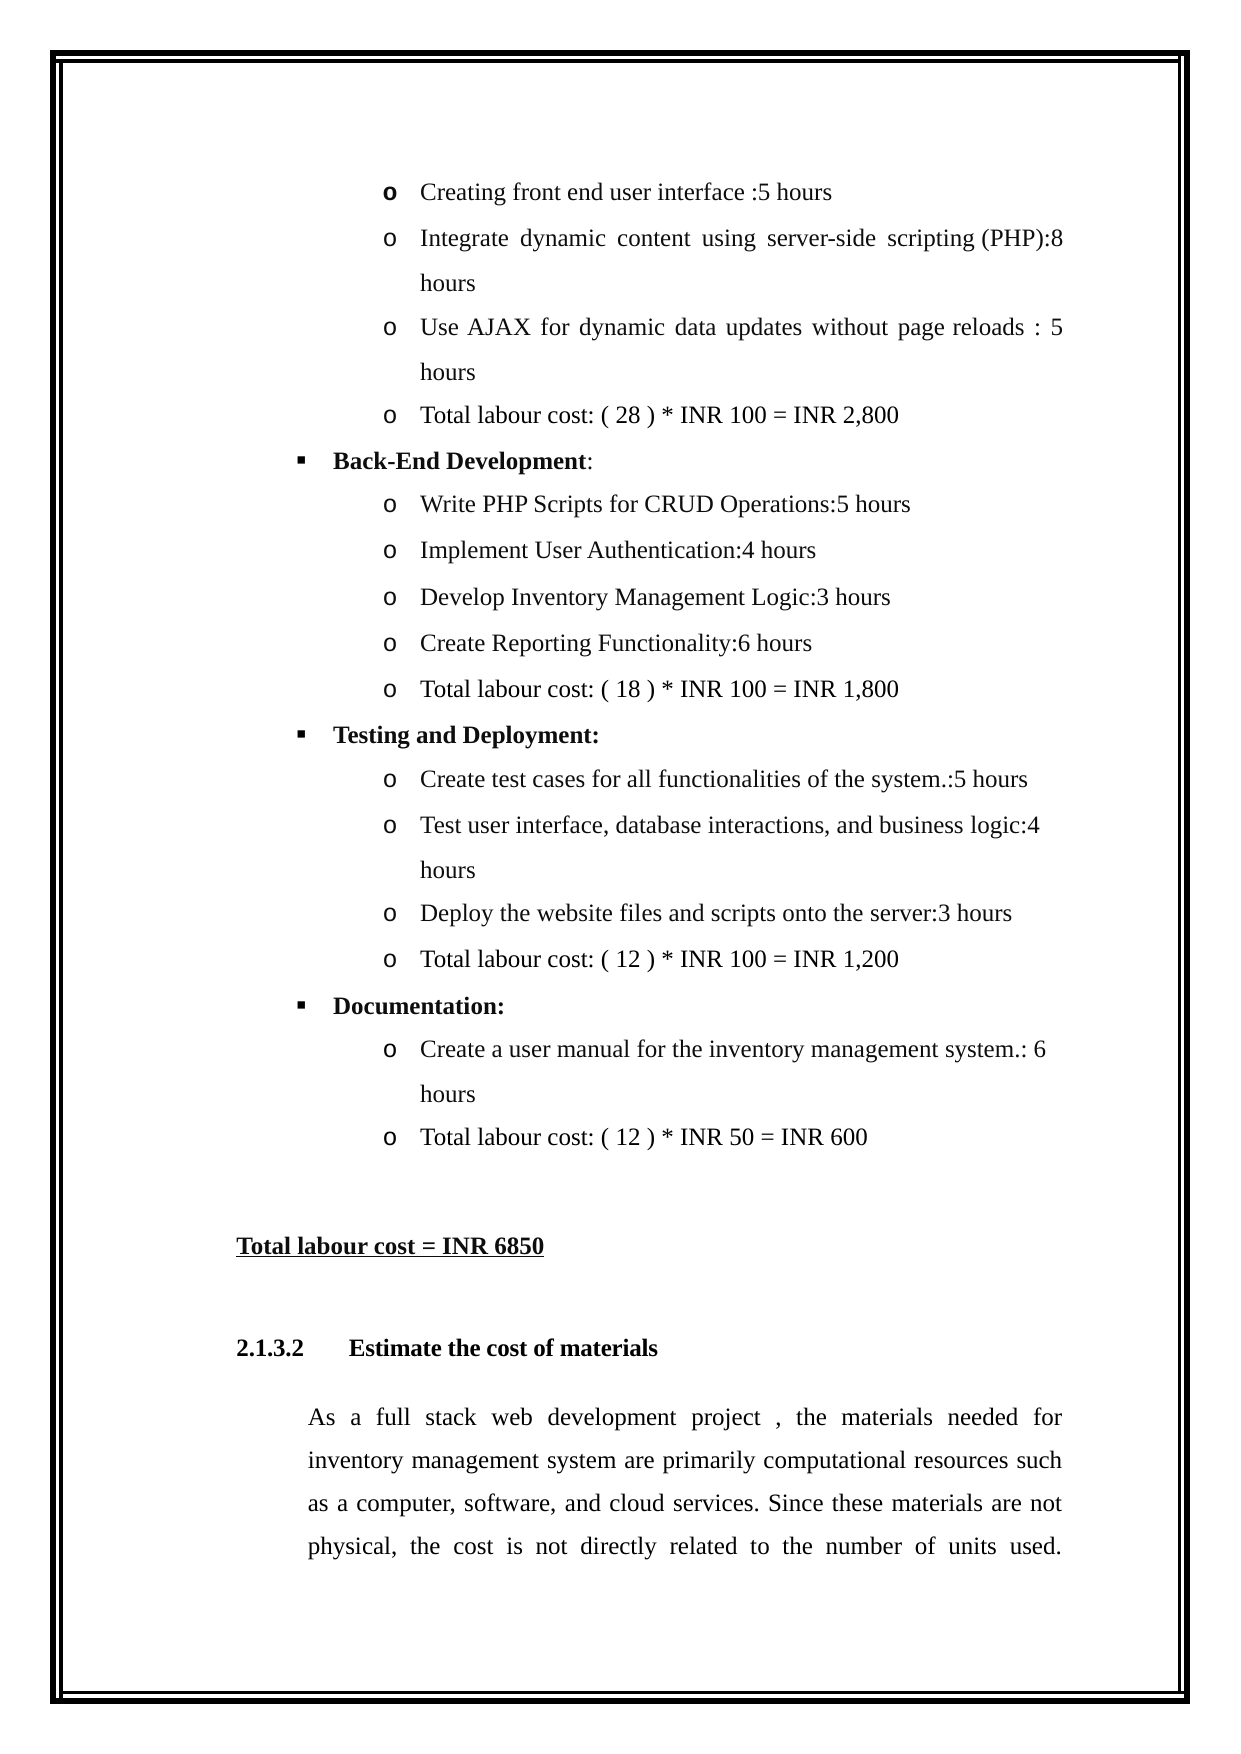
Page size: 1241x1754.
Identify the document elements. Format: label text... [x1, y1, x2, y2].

list Create test cases for all functionalities of the system.:5 hours [382, 764, 1063, 794]
list Use AJAX for dynamic data updates without page reloads : 5 hours [382, 312, 1063, 386]
list Write PHP Scripts for CRUD Operations:5 hours [382, 489, 1063, 520]
list Total labour cost: ( 12 ) * INR 50 = INR 600 [382, 1122, 1063, 1153]
list Develop Inventory Management Logic:3 hours [382, 582, 1063, 613]
list Test user interface, database interactions, and business logic:4 hours [382, 810, 1063, 884]
list Total labour cost: ( 28 ) * INR 100 = INR 2,800 [382, 400, 1063, 431]
list Create Reporting Functionality:6 hours [382, 628, 1063, 659]
list Implement User Authentication:4 hours [382, 536, 1063, 566]
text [308, 1402, 1063, 1560]
list Deploy the website files and scripts onto the server:3 hours [382, 898, 1063, 929]
list Creating front end user interface :5 hours [382, 177, 1063, 208]
list Total labour cost: ( 12 ) * INR 100 = INR 1,200 [382, 944, 1063, 975]
list Documentation: [295, 991, 1063, 1019]
list Integrate dynamic content using server-side scripting (PHP):8 hours [382, 223, 1063, 297]
text Total labour cost = INR 6850 [236, 1231, 1093, 1259]
list Create a user manual for the inventory management system.: 6 hours [382, 1034, 1063, 1108]
list Back-End Development: [295, 446, 1063, 475]
list Testing and Deployment: [295, 721, 1063, 749]
list Total labour cost: ( 18 ) * INR 100 = INR 1,800 [382, 674, 1063, 705]
list Estimate the cost of materials [236, 1333, 1093, 1361]
